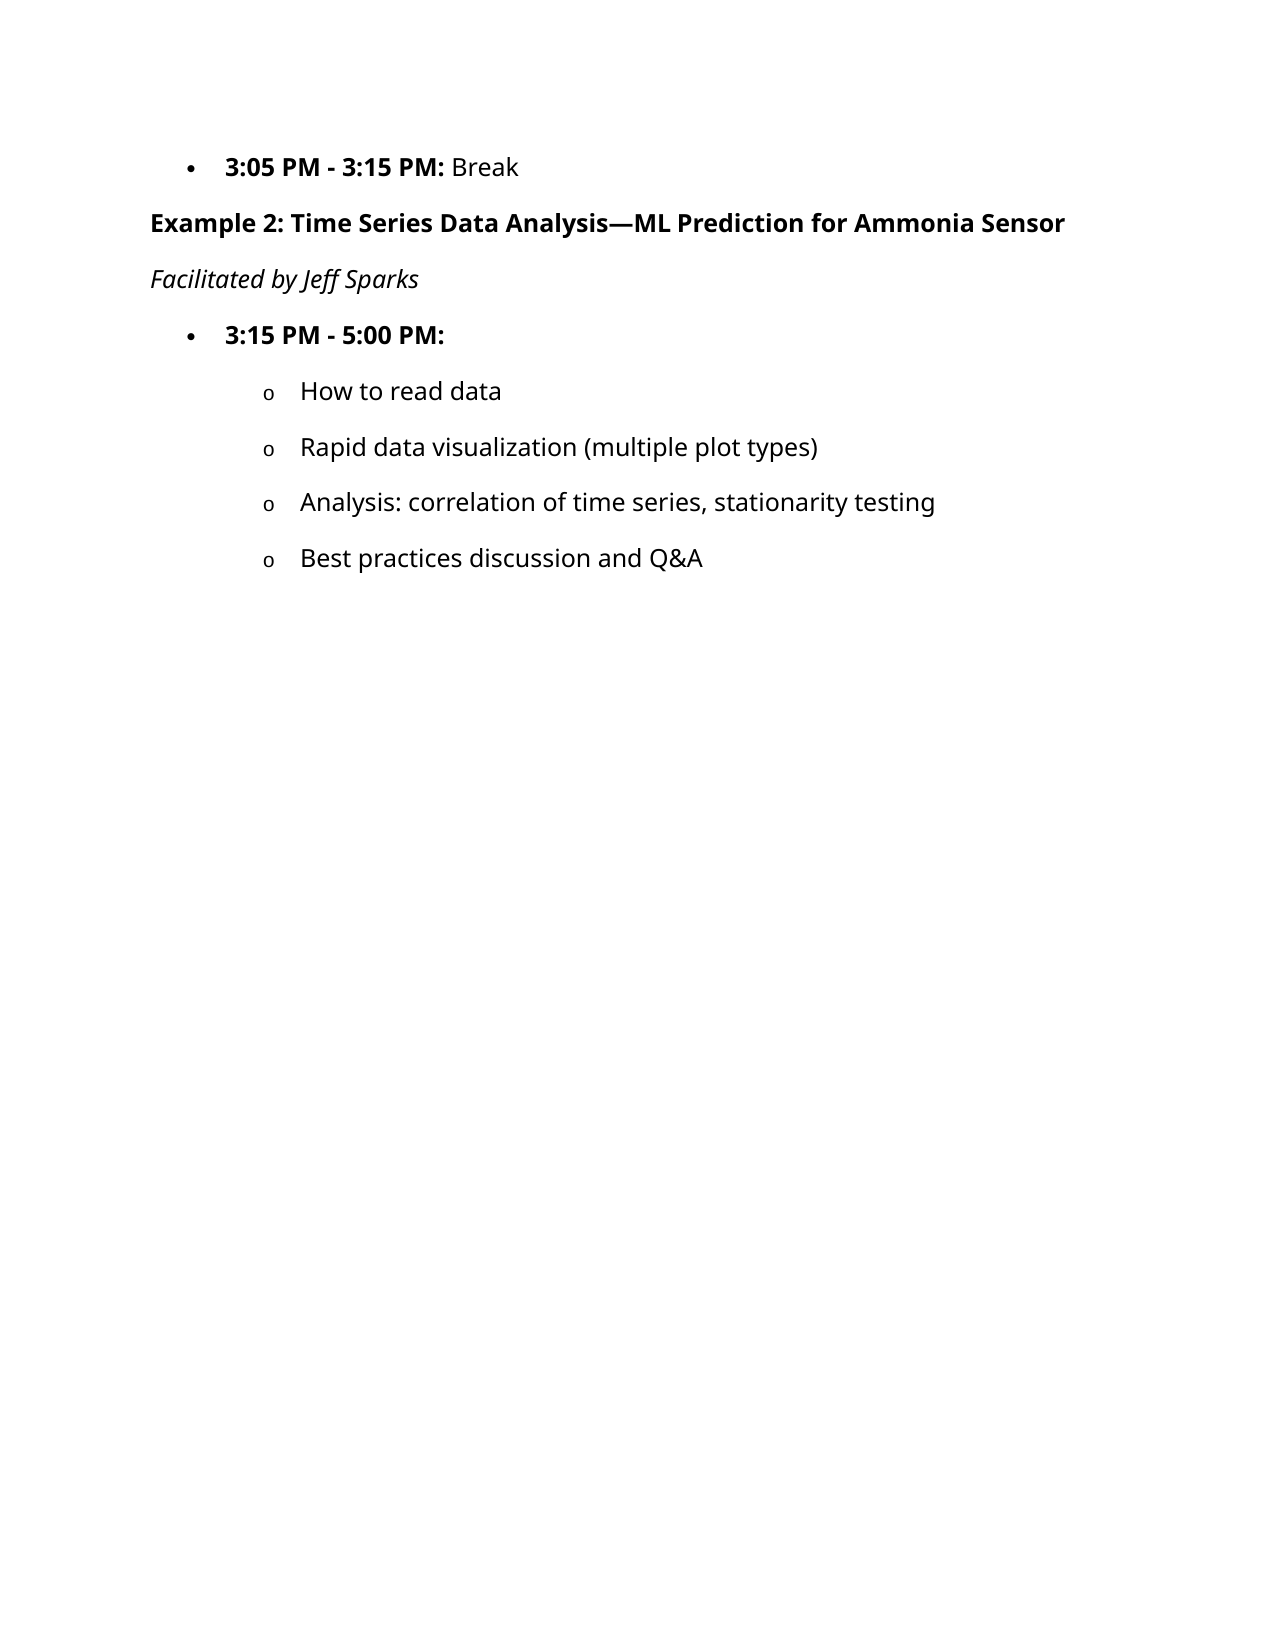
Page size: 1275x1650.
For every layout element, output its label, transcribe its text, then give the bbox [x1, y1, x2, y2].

list Best practices discussion and Q&A [262, 541, 1125, 575]
list How to read data [262, 373, 1125, 407]
list 3:05 PM - 3:15 PM: Break [187, 150, 1125, 184]
text Facilitated by Jeff Sparks [150, 262, 1125, 296]
list Analysis: correlation of time series, stationarity testing [262, 485, 1125, 519]
text Example 2: Time Series Data Analysis—ML Prediction for Ammonia Sensor [150, 206, 1125, 240]
list 3:15 PM - 5:00 PM: [187, 317, 1125, 352]
list Rapid data visualization (multiple plot types) [262, 429, 1125, 463]
